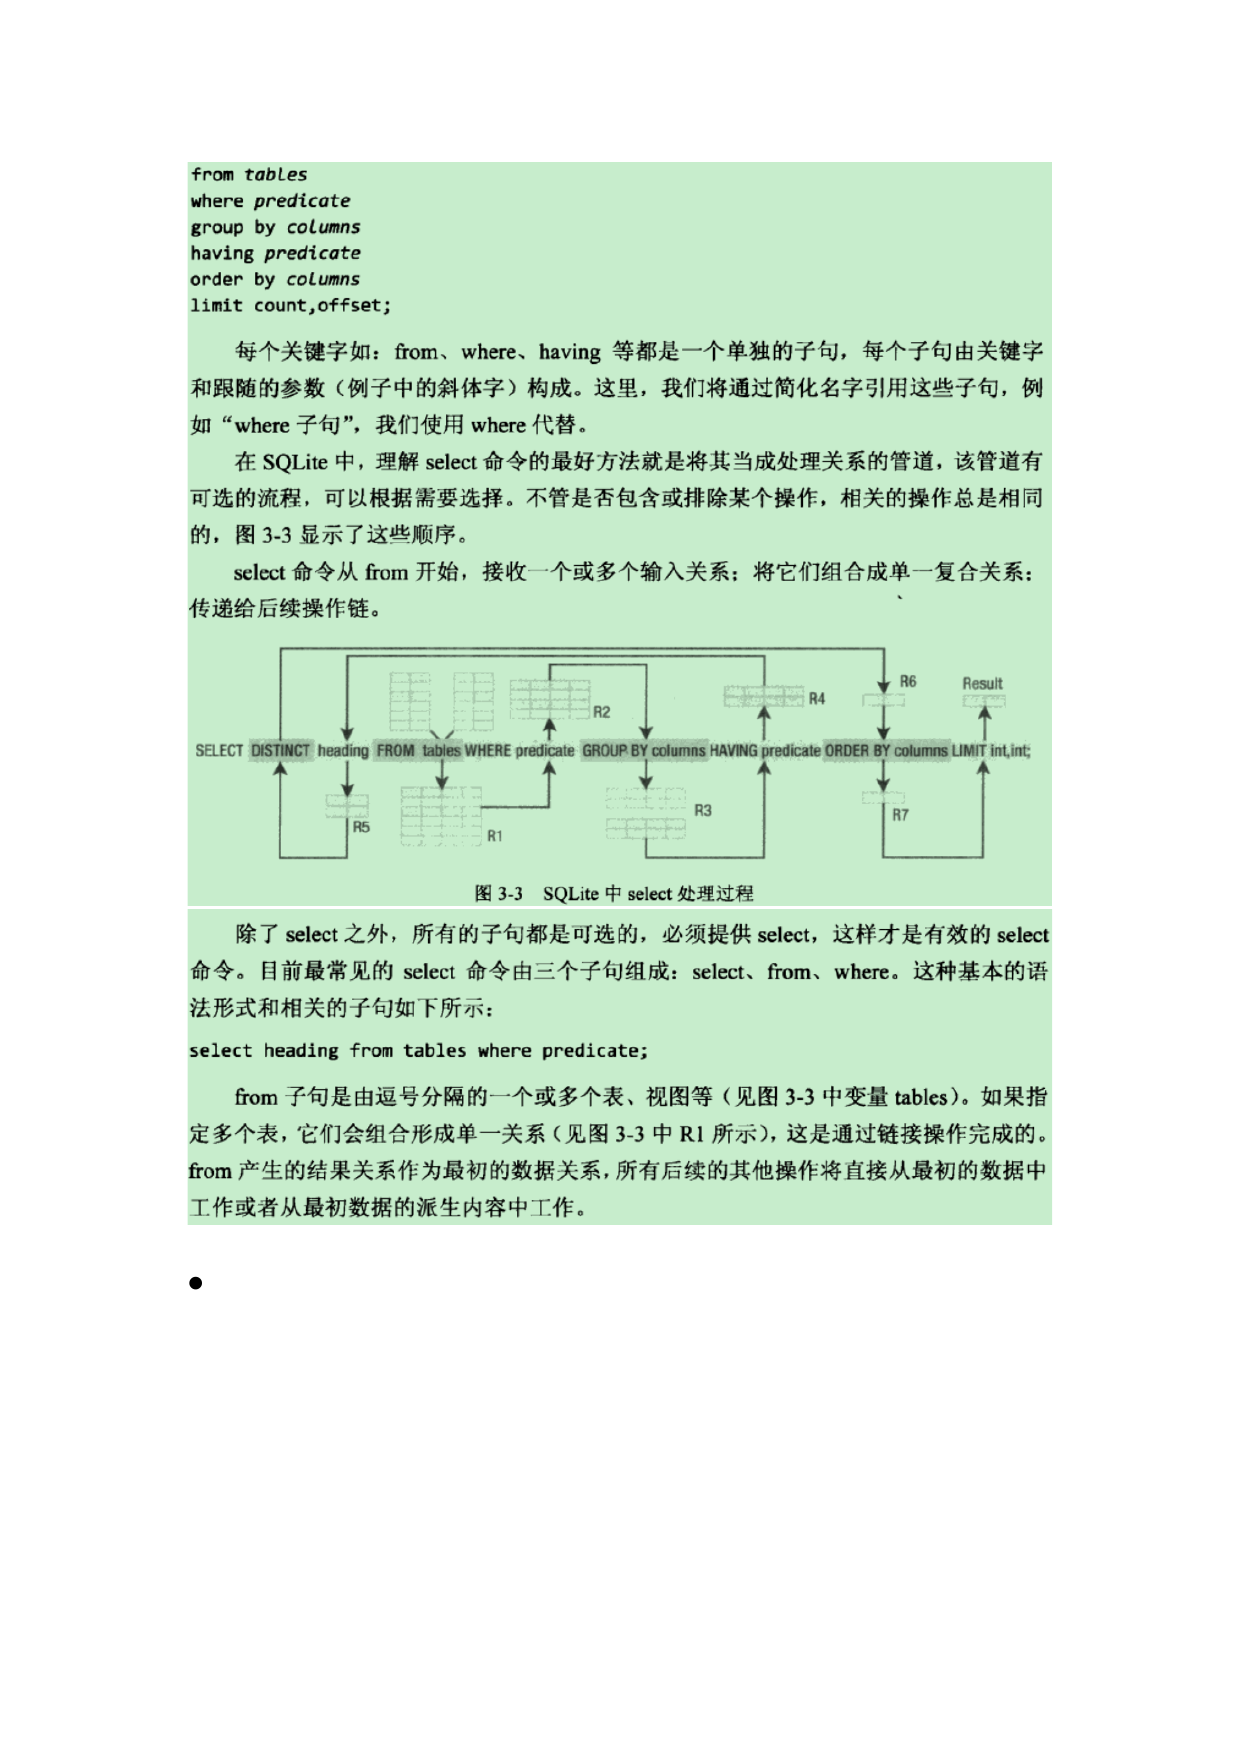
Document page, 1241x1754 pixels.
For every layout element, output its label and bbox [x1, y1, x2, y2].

picture [187, 909, 1053, 1225]
picture [187, 162, 1052, 906]
